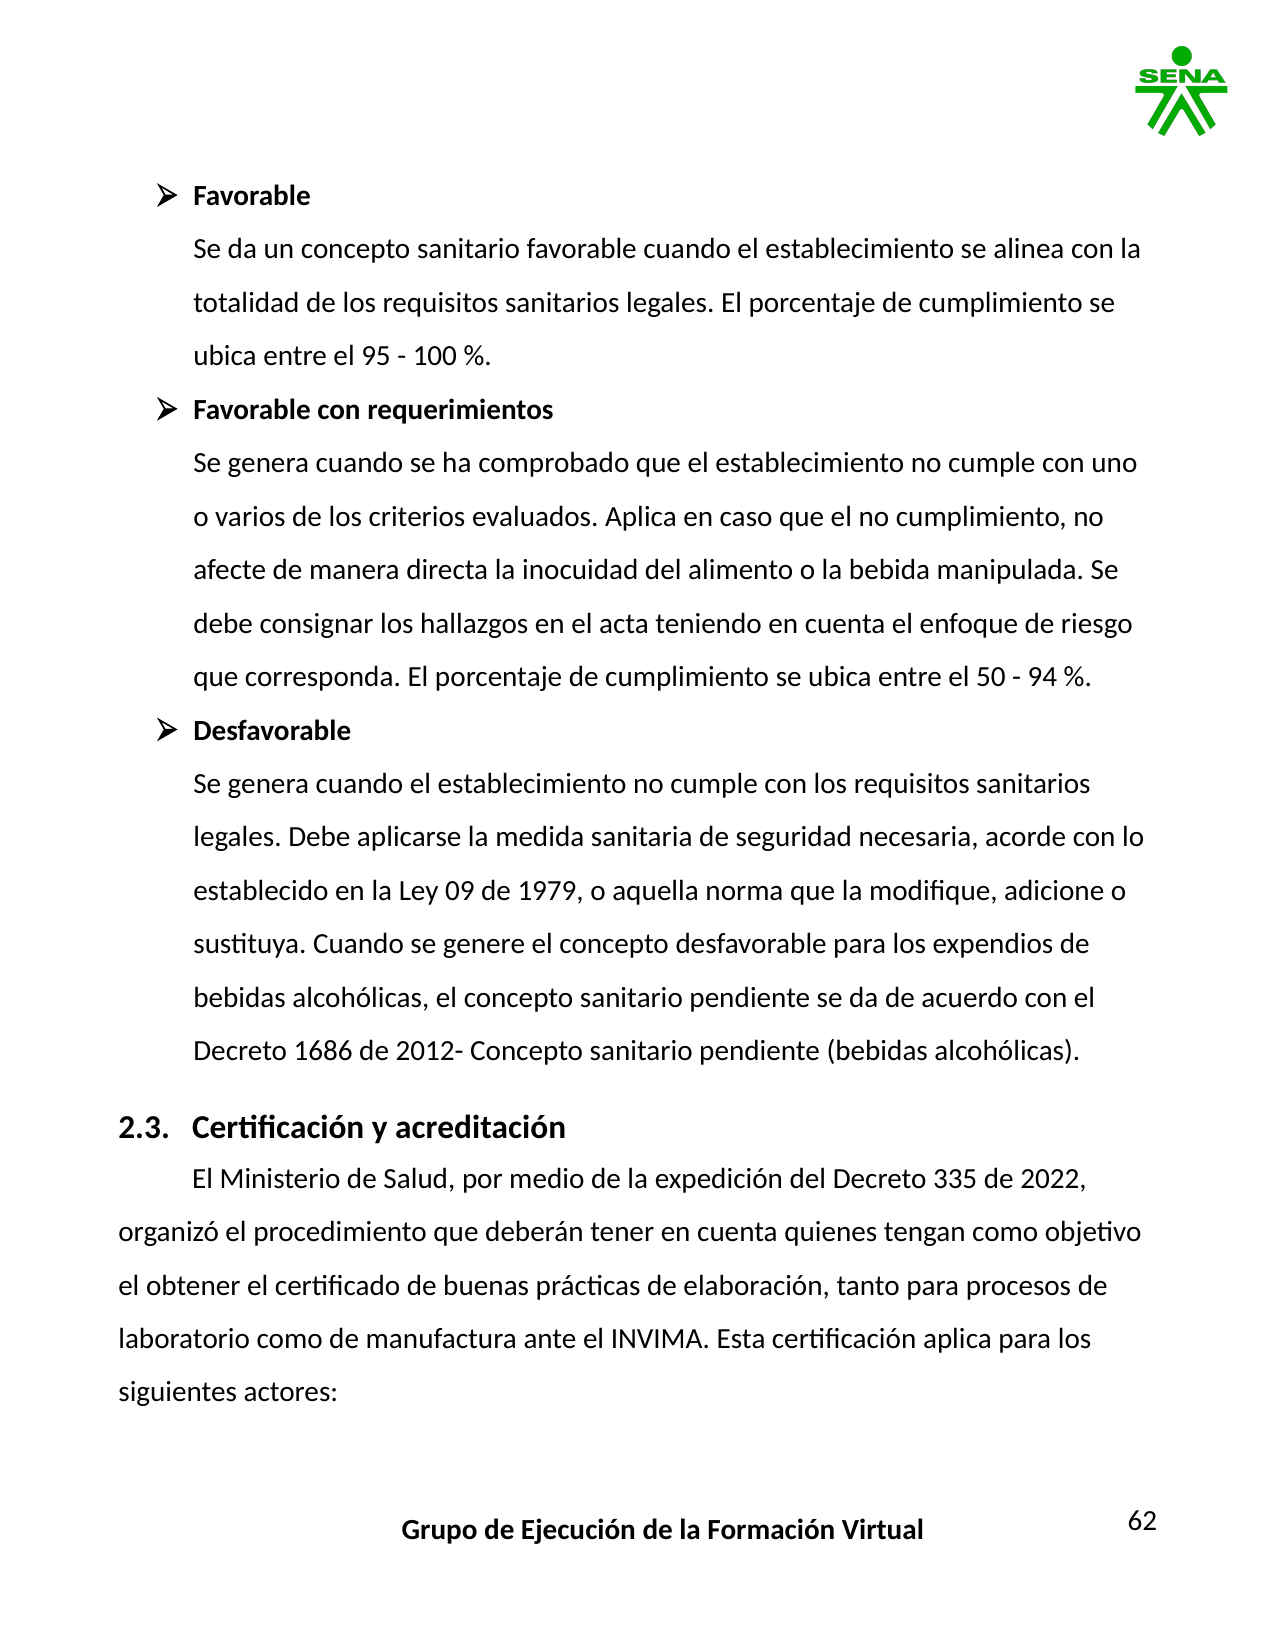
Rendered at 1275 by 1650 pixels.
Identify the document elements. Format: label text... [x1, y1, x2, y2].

list Desfavorable [156, 712, 1157, 747]
subtitle Certificación y acreditación [118, 1106, 1157, 1147]
list Favorable con requerimientos [156, 391, 1157, 427]
text El Ministerio de Salud, por medio de la expedición del Decreto 335 de 2022, organizó el procedimiento que deberán tener en cuenta quienes tengan como objetivo el obtener el certificado de buenas prácticas de elaboración, tanto para procesos de laboratorio como de manufactura ante el INVIMA. Esta certificación aplica para los siguientes actores: [118, 1160, 1157, 1409]
list Se genera cuando se ha comprobado que el establecimiento no cumple con uno o varios de los criterios evaluados. Aplica en caso que el no cumplimiento, no afecte de manera directa la inocuidad del alimento o la bebida manipulada. Se debe consignar los hallazgos en el acta teniendo en cuenta el enfoque de riesgo que corresponda. El porcentaje de cumplimiento se ubica entre el 50 - 94 %. [193, 444, 1157, 694]
list Se genera cuando el establecimiento no cumple con los requisitos sanitarios legales. Debe aplicarse la medida sanitaria de seguridad necesaria, acorde con lo establecido en la Ley 09 de 1979, o aquella norma que la modifique, adicione o sustituya. Cuando se genere el concepto desfavorable para los expendios de bebidas alcohólicas, el concepto sanitario pendiente se da de acuerdo con el Decreto 1686 de 2012- Concepto sanitario pendiente (bebidas alcohólicas). [193, 765, 1157, 1068]
list Favorable [156, 177, 1157, 213]
picture [1135, 46, 1228, 136]
list Se da un concepto sanitario favorable cuando el establecimiento se alinea con la totalidad de los requisitos sanitarios legales. El porcentaje de cumplimiento se ubica entre el 95 - 100 %. [193, 231, 1157, 373]
